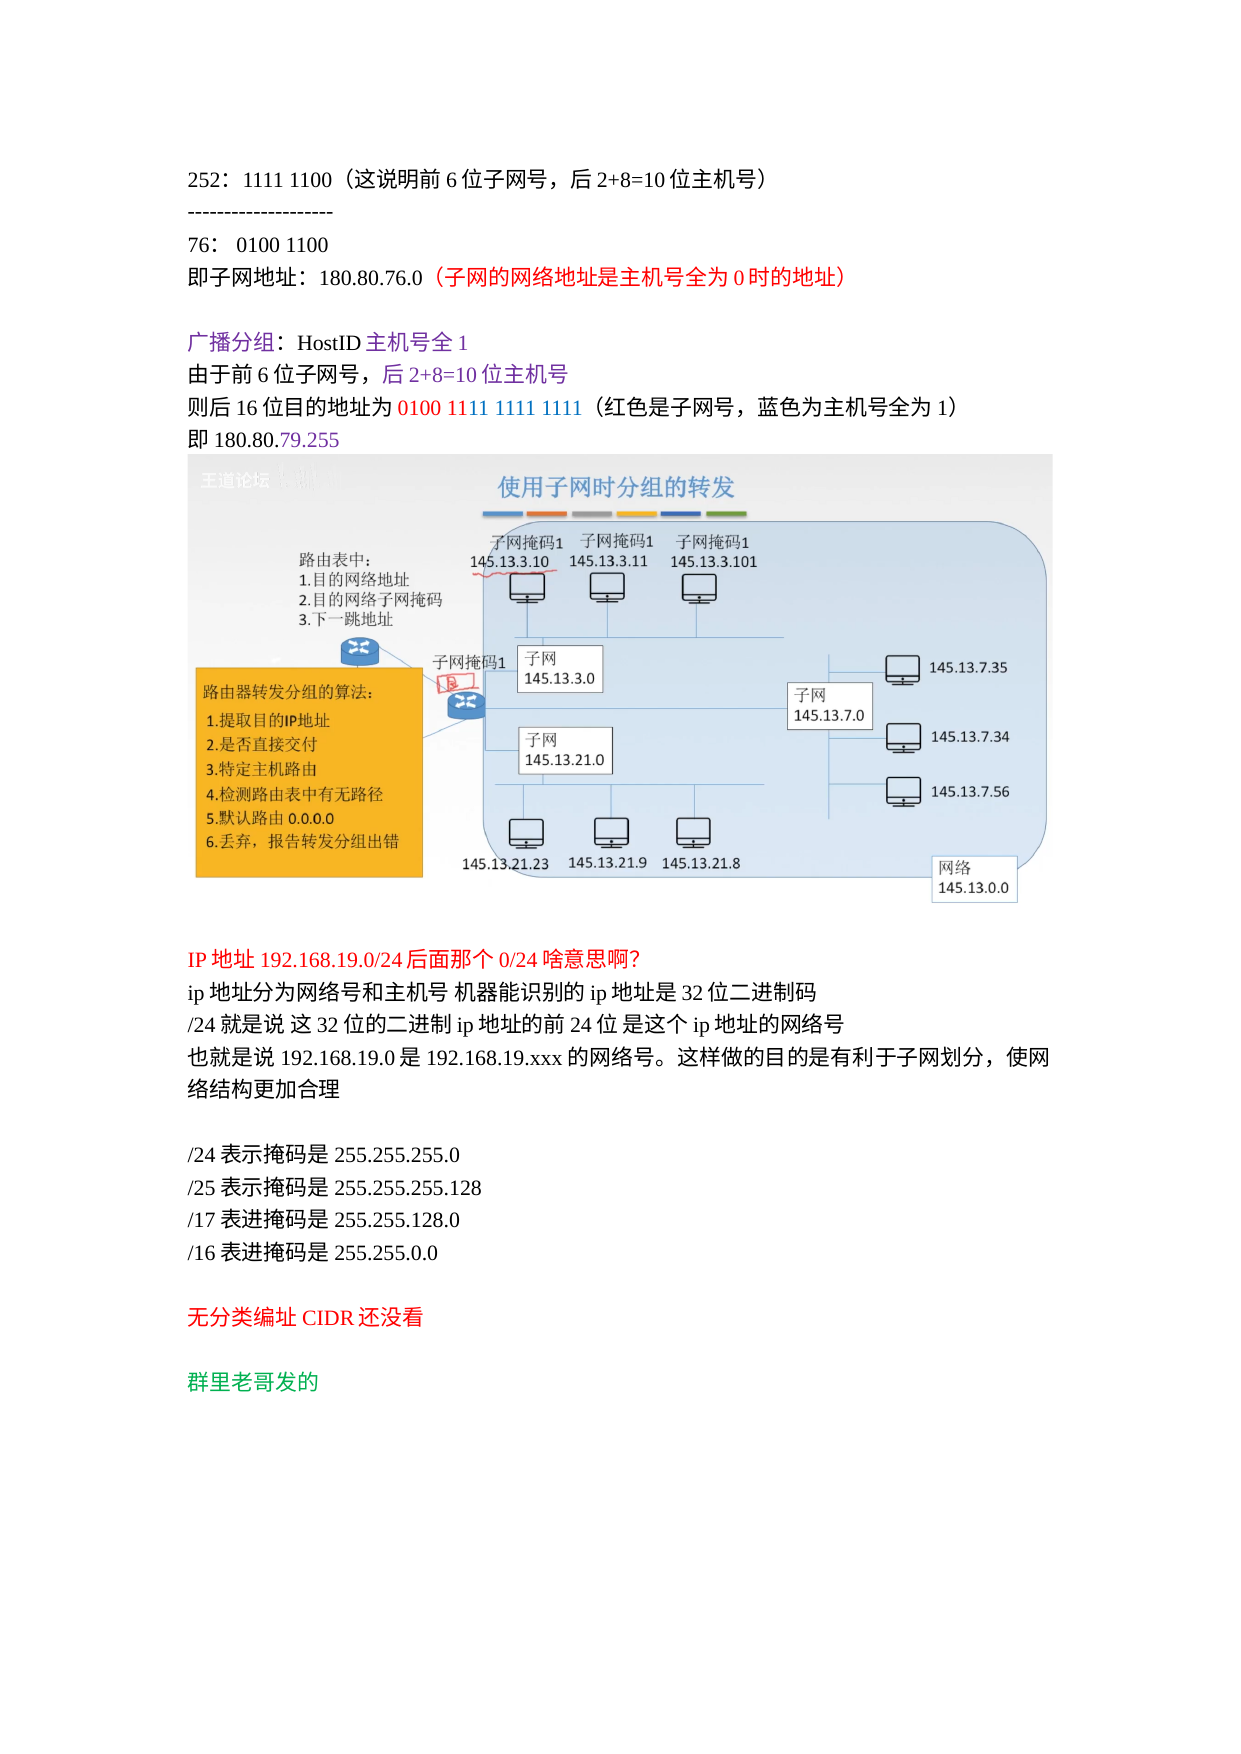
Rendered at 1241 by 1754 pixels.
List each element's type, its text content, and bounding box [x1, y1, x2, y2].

text /16表进掩码是 255.255.0.0 [187, 1234, 1053, 1267]
text ip地址分为网络号和主机号 机器能识别的ip地址是32位二进制码 [187, 974, 1053, 1007]
text 广播分组：HostID主机号全1 [187, 324, 1053, 357]
text 即180.80.79.255 [187, 422, 1053, 454]
text 也就是说192.168.19.0是192.168.19.xxx的网络号。这样做的目的是有利于子网划分，使网络结构更加合理 [187, 1039, 1053, 1104]
text 群里老哥发的 [187, 1364, 1053, 1397]
text 76： 0100 1100 [187, 227, 1053, 259]
text -------------------- [187, 194, 1053, 227]
text /25表示掩码是 255.255.255.128 [187, 1169, 1053, 1202]
text 由于前6位子网号，后2+8=10位主机号 [187, 357, 1053, 389]
text /17表进掩码是 255.255.128.0 [187, 1202, 1053, 1234]
text /24就是说 这32位的二进制ip地址的前24位 是这个ip地址的网络号 [187, 1007, 1053, 1039]
text 252：1111 1100（这说明前6位子网号，后2+8=10位主机号） [187, 162, 1053, 194]
picture [187, 454, 1053, 910]
text /24表示掩码是 255.255.255.0 [187, 1137, 1053, 1169]
text 即子网地址：180.80.76.0（子网的网络地址是主机号全为0时的地址） [187, 259, 1053, 292]
text IP地址192.168.19.0/24后面那个0/24啥意思啊？ [187, 942, 1053, 974]
text 无分类编址 CIDR还没看 [187, 1299, 1053, 1332]
text 则后16位目的地址为0100 1111 1111 1111（红色是子网号，蓝色为主机号全为1） [187, 389, 1053, 422]
